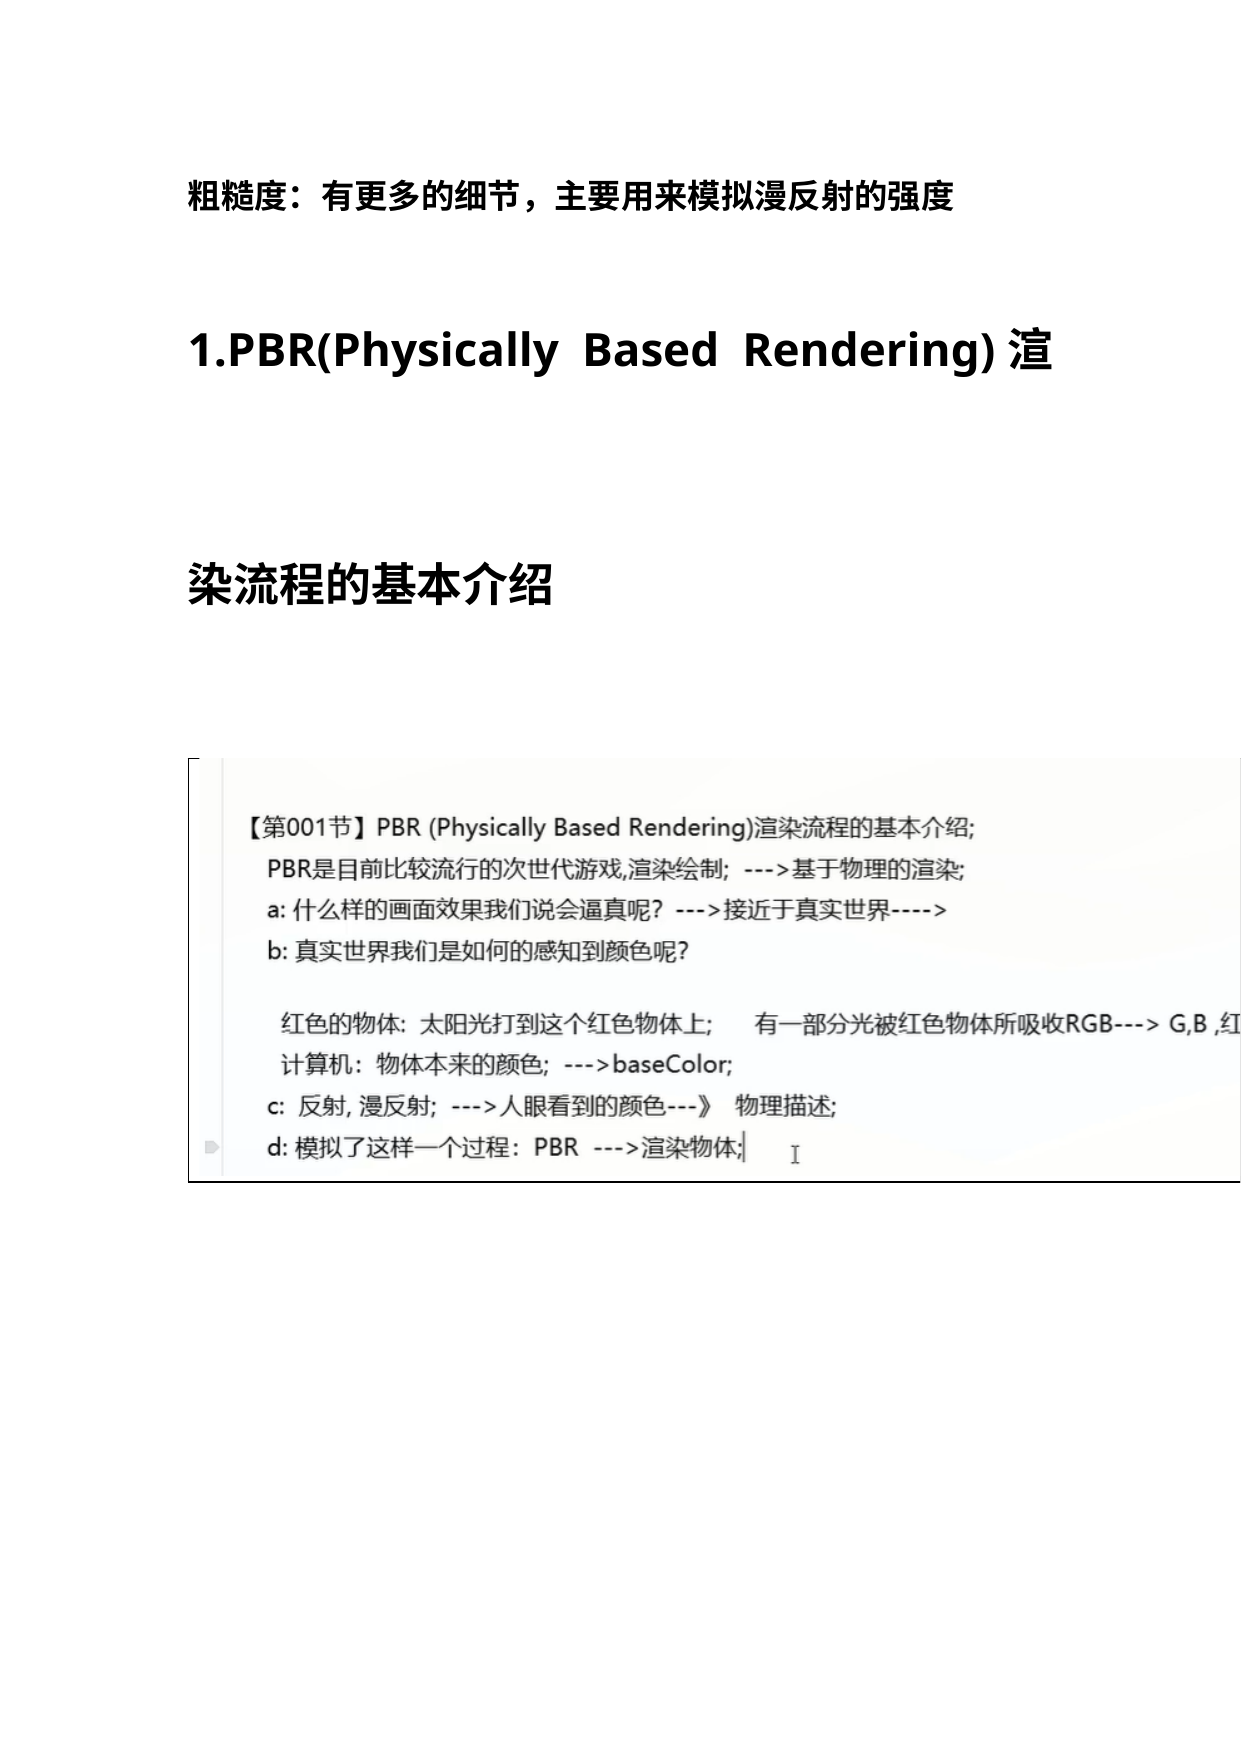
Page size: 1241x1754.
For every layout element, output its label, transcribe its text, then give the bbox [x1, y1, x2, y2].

subtitle 粗糙度：有更多的细节，主要用来模拟漫反射的强度 [187, 162, 1053, 227]
subtitle 1.PBR(Physically Based Rendering)渲染流程的基本介绍 [187, 297, 1053, 630]
picture [199, 758, 1241, 1176]
table_header [189, 759, 1240, 1181]
